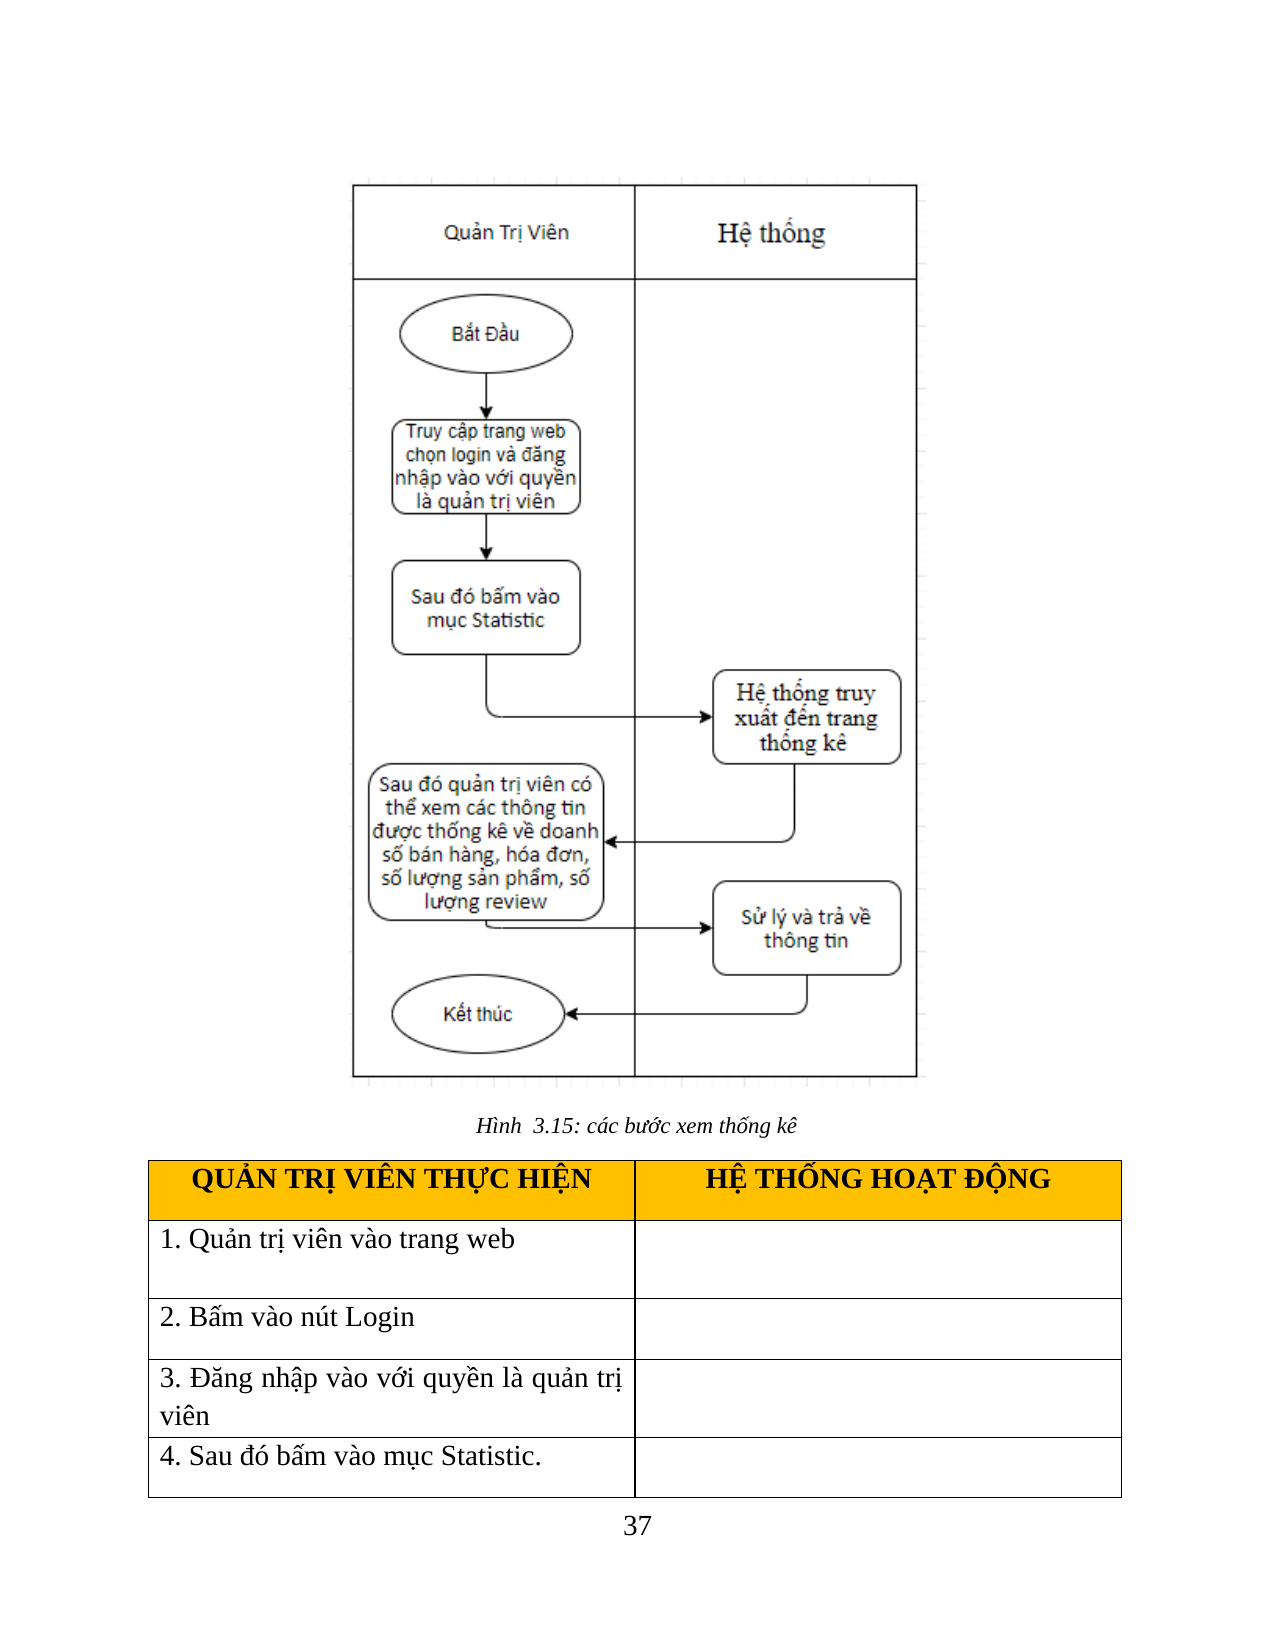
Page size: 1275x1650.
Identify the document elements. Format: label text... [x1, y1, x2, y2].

table_cell 3. Đăng nhập vào với quyền là quản trị viên [149, 1360, 634, 1437]
table_cell 2. Bấm vào nút Login [149, 1299, 634, 1359]
picture [348, 177, 927, 1087]
table_cell 4. Sau đó bấm vào mục Statistic. [149, 1438, 634, 1497]
table_cell [636, 1221, 1121, 1298]
table_header HỆ THỐNG HOẠT ĐỘNG [636, 1161, 1121, 1220]
table_cell [636, 1299, 1121, 1359]
table_header QUẢN TRỊ VIÊN THỰC HIỆN [149, 1161, 634, 1220]
table_cell [636, 1438, 1121, 1497]
table_cell [636, 1360, 1121, 1437]
text Hình 3.15: các bước xem thống kê [148, 1112, 1127, 1139]
table_cell 1. Quản trị viên vào trang web [149, 1221, 634, 1298]
